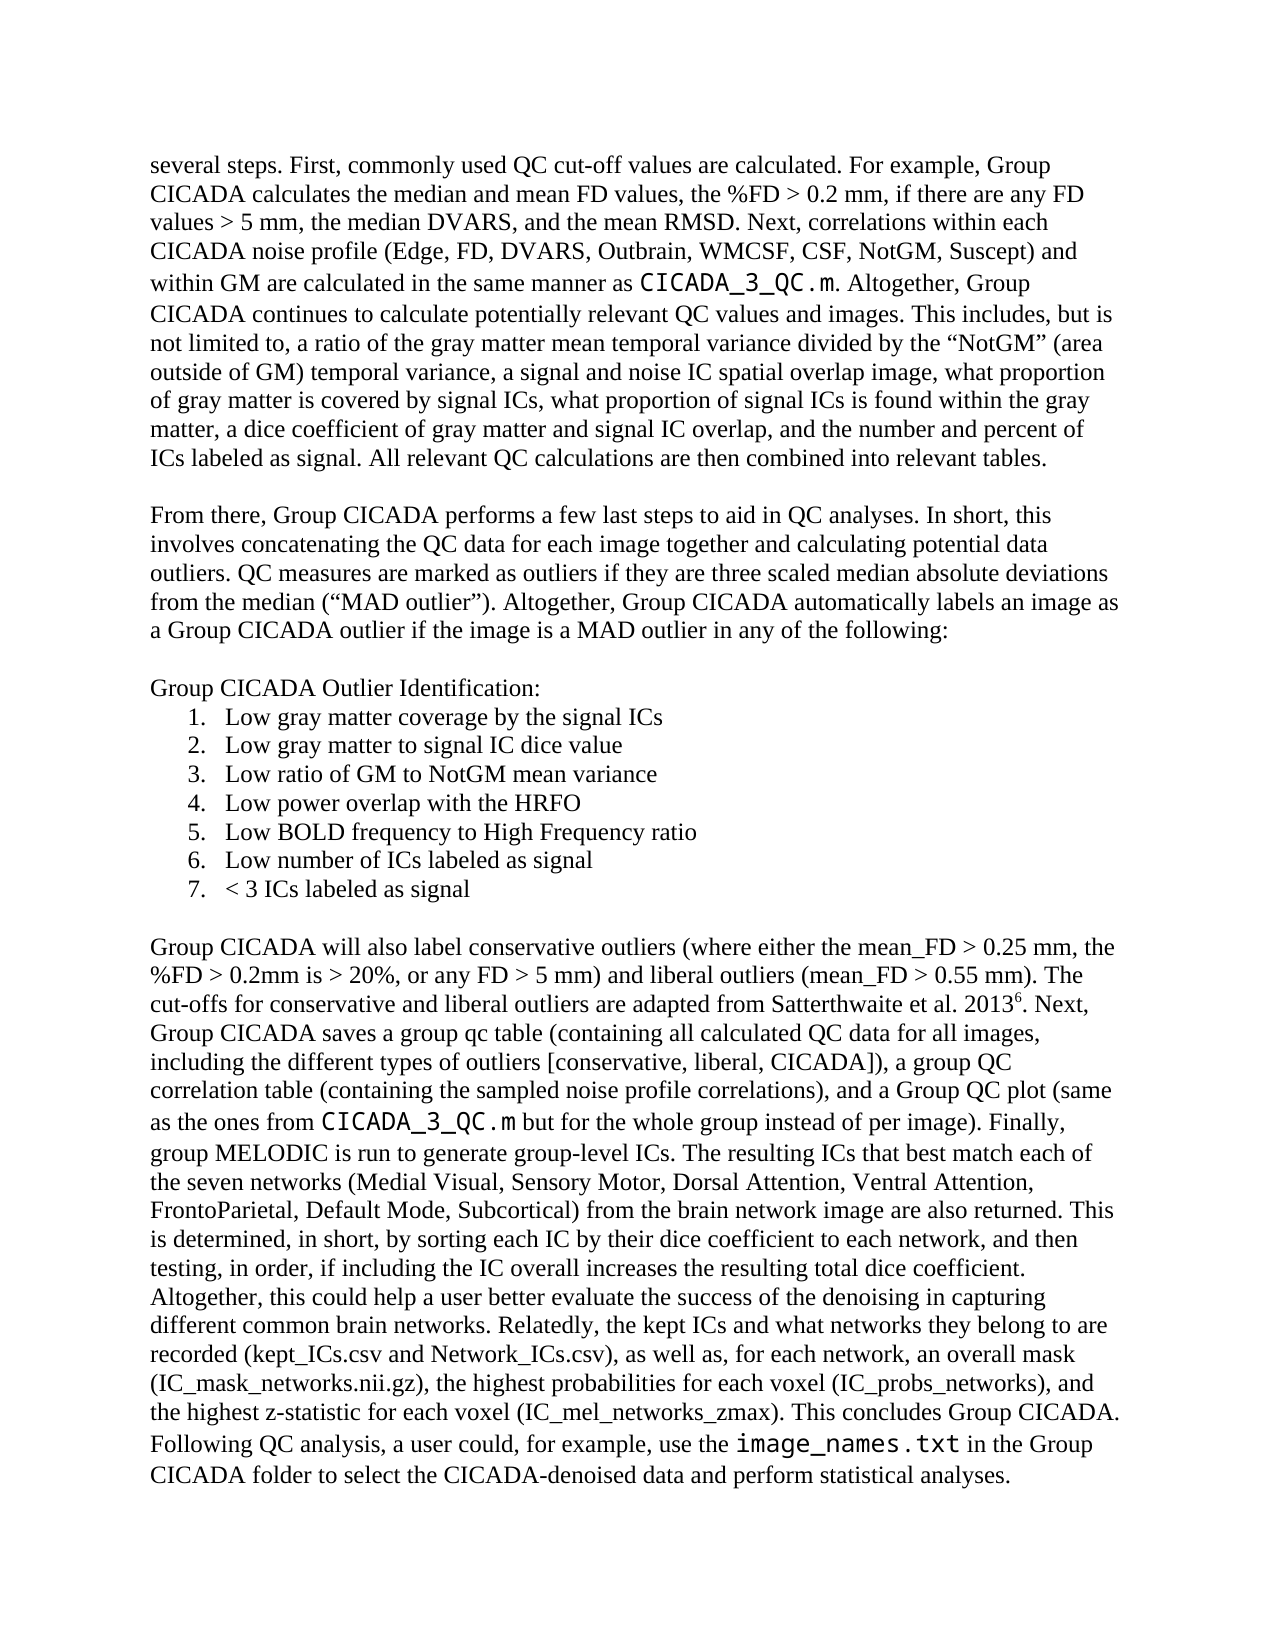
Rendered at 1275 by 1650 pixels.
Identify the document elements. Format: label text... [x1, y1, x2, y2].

text From there, Group CICADA performs a few last steps to aid in QC analyses. In short, this involves concatenating the QC data for each image together and calculating potential data outliers. QC measures are marked as outliers if they are three scaled median absolute deviations from the median (“MAD outlier”). Altogether, Group CICADA automatically labels an image as a Group CICADA outlier if the image is a MAD outlier in any of the following: [150, 500, 1125, 644]
list Low gray matter coverage by the signal ICs [187, 702, 1125, 730]
text Group CICADA will also label conservative outliers (where either the mean_FD > 0.25 mm, the %FD > 0.2mm is > 20%, or any FD > 5 mm) and liberal outliers (mean_FD > 0.55 mm). The cut-offs for conservative and liberal outliers are adapted from Satterthwaite et al. 20136. Next, Group CICADA saves a group qc table (containing all calculated QC data for all images, including the different types of outliers [conservative, liberal, CICADA]), a group QC correlation table (containing the sampled noise profile correlations), and a Group QC plot (same as the ones from CICADA_3_QC.m but for the whole group instead of per image). Finally, group MELODIC is run to generate group-level ICs. The resulting ICs that best match each of the seven networks (Medial Visual, Sensory Motor, Dorsal Attention, Ventral Attention, FrontoParietal, Default Mode, Subcortical) from the brain network image are also returned. This is determined, in short, by sorting each IC by their dice coefficient to each network, and then testing, in order, if including the IC overall increases the resulting total dice coefficient. Altogether, this could help a user better evaluate the success of the denoising in capturing different common brain networks. Relatedly, the kept ICs and what networks they belong to are recorded (kept_ICs.csv and Network_ICs.csv), as well as, for each network, an overall mask (IC_mask_networks.nii.gz), the highest probabilities for each voxel (IC_probs_networks), and the highest z-statistic for each voxel (IC_mel_networks_zmax). This concludes Group CICADA. Following QC analysis, a user could, for example, use the image_names.txt in the Group CICADA folder to select the CICADA-denoised data and perform statistical analyses. [150, 932, 1125, 1488]
list < 3 ICs labeled as signal [187, 874, 1125, 903]
text Group CICADA Outlier Identification: [150, 673, 1125, 702]
list Low ratio of GM to NotGM mean variance [187, 759, 1125, 788]
list Low gray matter to signal IC dice value [187, 730, 1125, 759]
list Low BOLD frequency to High Frequency ratio [187, 817, 1125, 845]
list Low number of ICs labeled as signal [187, 845, 1125, 874]
list Low power overlap with the HRFO [187, 788, 1125, 817]
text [150, 150, 1125, 472]
